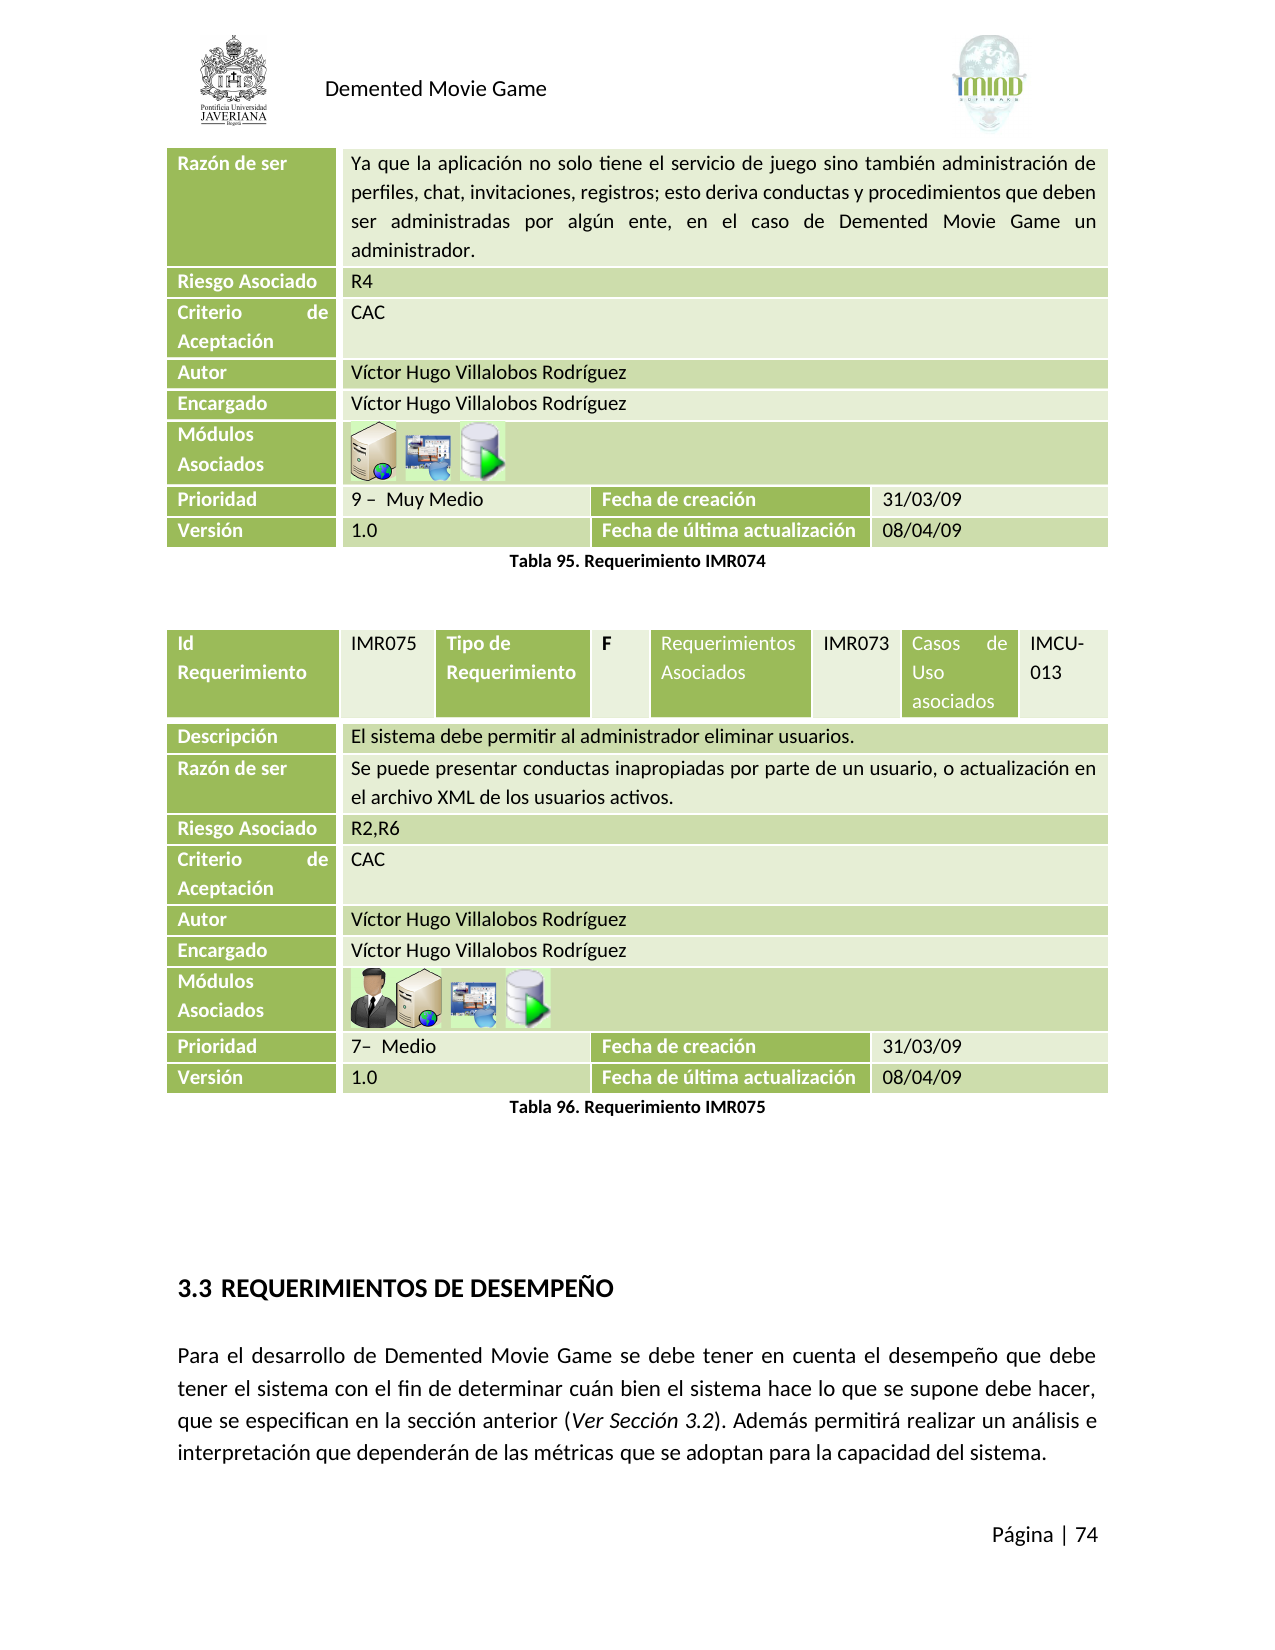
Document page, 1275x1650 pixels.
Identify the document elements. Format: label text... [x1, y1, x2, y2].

picture [460, 421, 506, 481]
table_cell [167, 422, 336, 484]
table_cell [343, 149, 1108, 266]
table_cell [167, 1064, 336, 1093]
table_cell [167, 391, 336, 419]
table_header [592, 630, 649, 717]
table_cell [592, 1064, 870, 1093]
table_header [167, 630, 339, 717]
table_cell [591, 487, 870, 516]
picture [505, 968, 551, 1028]
picture [350, 968, 442, 1028]
text Tabla 95. Requerimiento IMR074 [177, 549, 1098, 572]
picture [405, 435, 451, 481]
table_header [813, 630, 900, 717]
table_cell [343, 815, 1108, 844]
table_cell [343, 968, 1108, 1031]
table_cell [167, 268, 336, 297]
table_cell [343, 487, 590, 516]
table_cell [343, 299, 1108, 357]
text Para el desarrollo de Demented Movie Game se debe tener en cuenta el desempeño que debe tener el sistema con el fin de determinar cuán bien el sistema hace lo que se supone debe hacer, que se especifican en la sección anterior (Ver Sección 3.2). Además permitirá realizar un análisis e interpretación que dependerán de las métricas que se adoptan para la capacidad del sistema. [177, 1341, 1098, 1466]
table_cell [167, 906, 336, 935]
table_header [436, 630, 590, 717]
picture [450, 982, 497, 1028]
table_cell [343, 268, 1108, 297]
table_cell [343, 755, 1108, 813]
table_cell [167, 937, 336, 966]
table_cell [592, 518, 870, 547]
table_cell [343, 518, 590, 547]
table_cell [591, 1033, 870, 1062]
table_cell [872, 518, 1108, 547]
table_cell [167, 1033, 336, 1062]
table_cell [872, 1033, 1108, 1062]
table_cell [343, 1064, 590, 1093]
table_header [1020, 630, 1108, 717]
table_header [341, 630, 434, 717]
picture [200, 35, 267, 126]
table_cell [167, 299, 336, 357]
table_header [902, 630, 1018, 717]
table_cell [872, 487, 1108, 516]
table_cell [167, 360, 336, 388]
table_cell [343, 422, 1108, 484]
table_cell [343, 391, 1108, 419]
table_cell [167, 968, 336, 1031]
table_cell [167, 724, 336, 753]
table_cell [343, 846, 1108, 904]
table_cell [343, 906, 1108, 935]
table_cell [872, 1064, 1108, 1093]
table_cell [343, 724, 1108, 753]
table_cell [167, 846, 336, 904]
text Tabla 96. Requerimiento IMR075 [177, 1095, 1098, 1118]
picture [951, 35, 1033, 138]
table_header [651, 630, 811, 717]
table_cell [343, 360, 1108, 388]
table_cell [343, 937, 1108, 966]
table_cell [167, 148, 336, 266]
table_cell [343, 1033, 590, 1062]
picture [350, 421, 397, 481]
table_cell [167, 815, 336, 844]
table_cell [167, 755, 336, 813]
subtitle REQUERIMIENTOS DE DESEMPEÑO [177, 1271, 1098, 1304]
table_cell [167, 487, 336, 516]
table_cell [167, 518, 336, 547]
